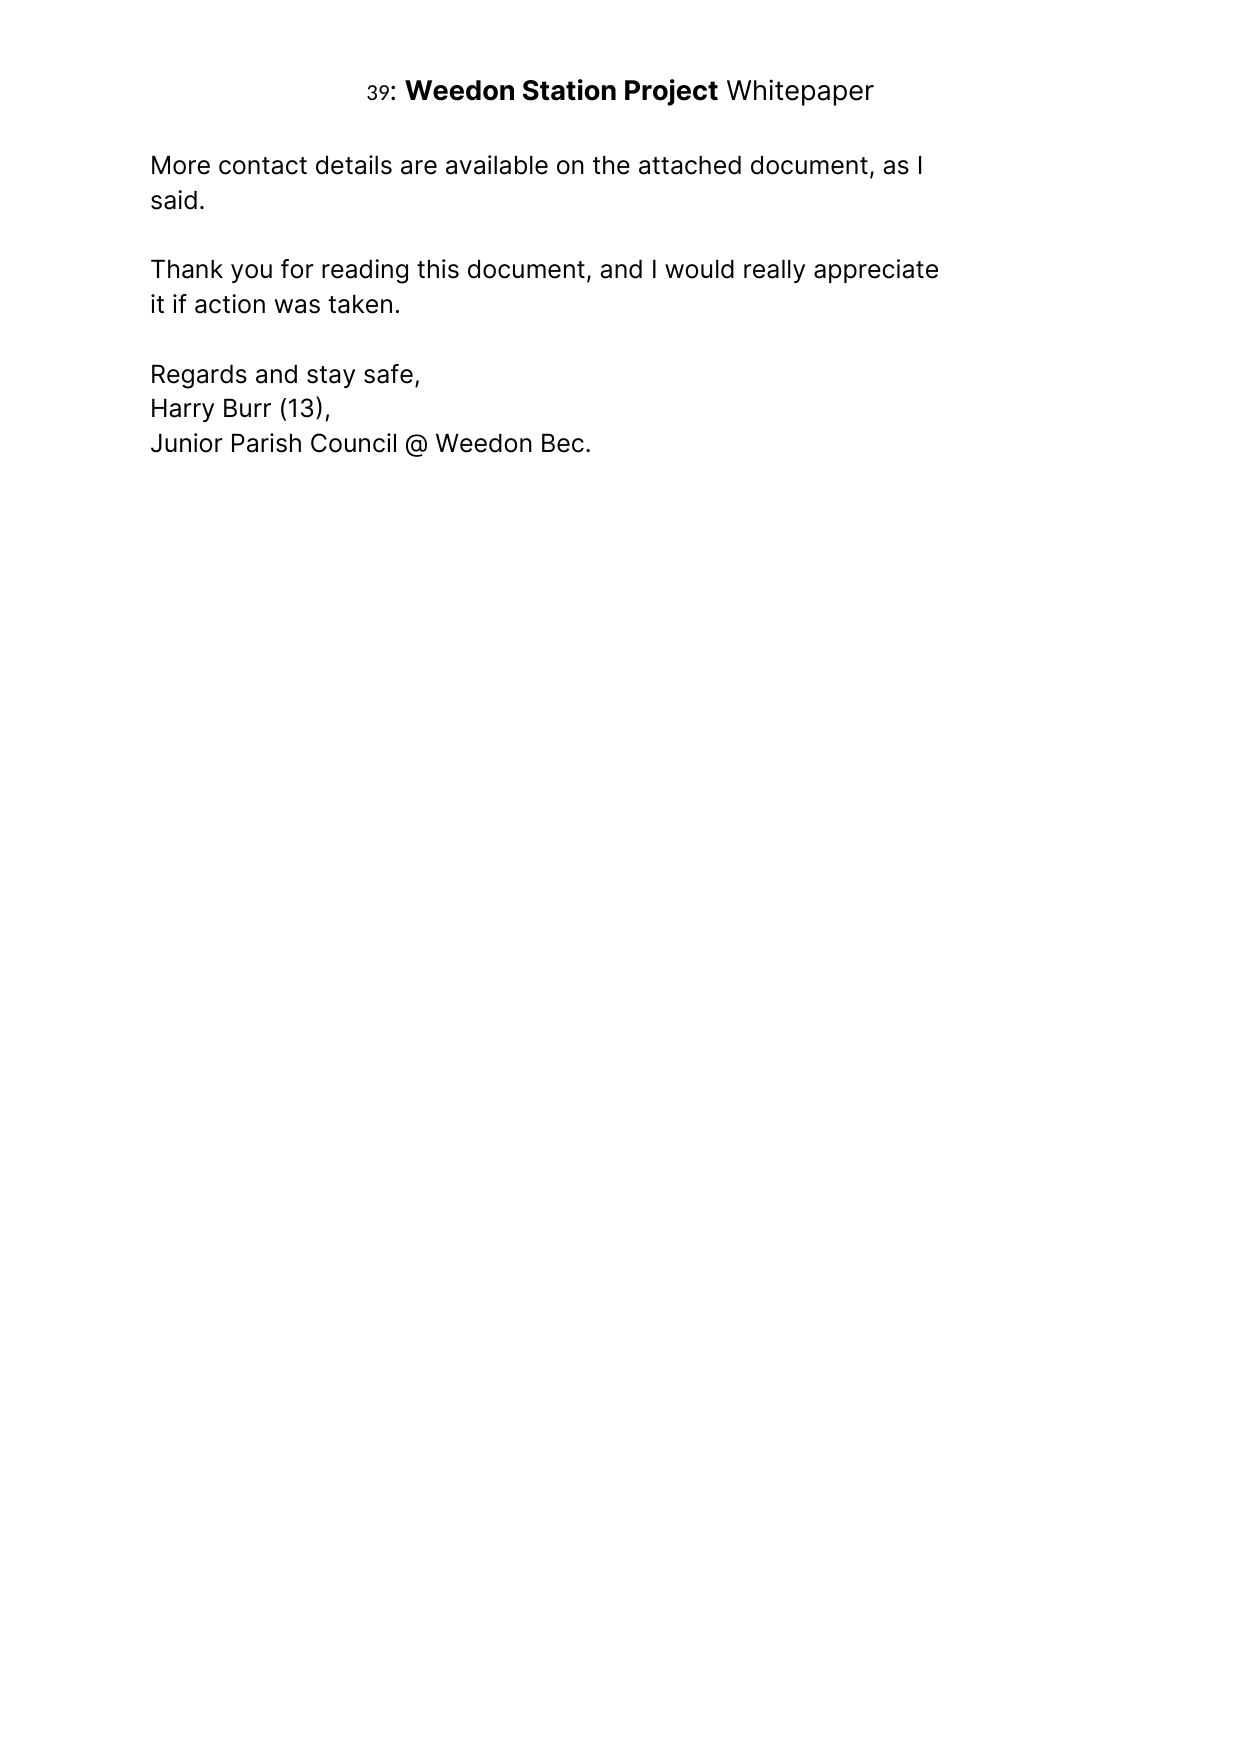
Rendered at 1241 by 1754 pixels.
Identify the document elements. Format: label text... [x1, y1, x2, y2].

text Junior Parish Council @ Weedon Bec. [150, 428, 944, 459]
text Harry Burr (13), [150, 393, 944, 424]
text More contact details are available on the attached document, as I said. [150, 150, 944, 215]
text Regards and stay safe, [150, 359, 944, 389]
text Thank you for reading this document, and I would really appreciate it if action was taken. [150, 254, 944, 319]
